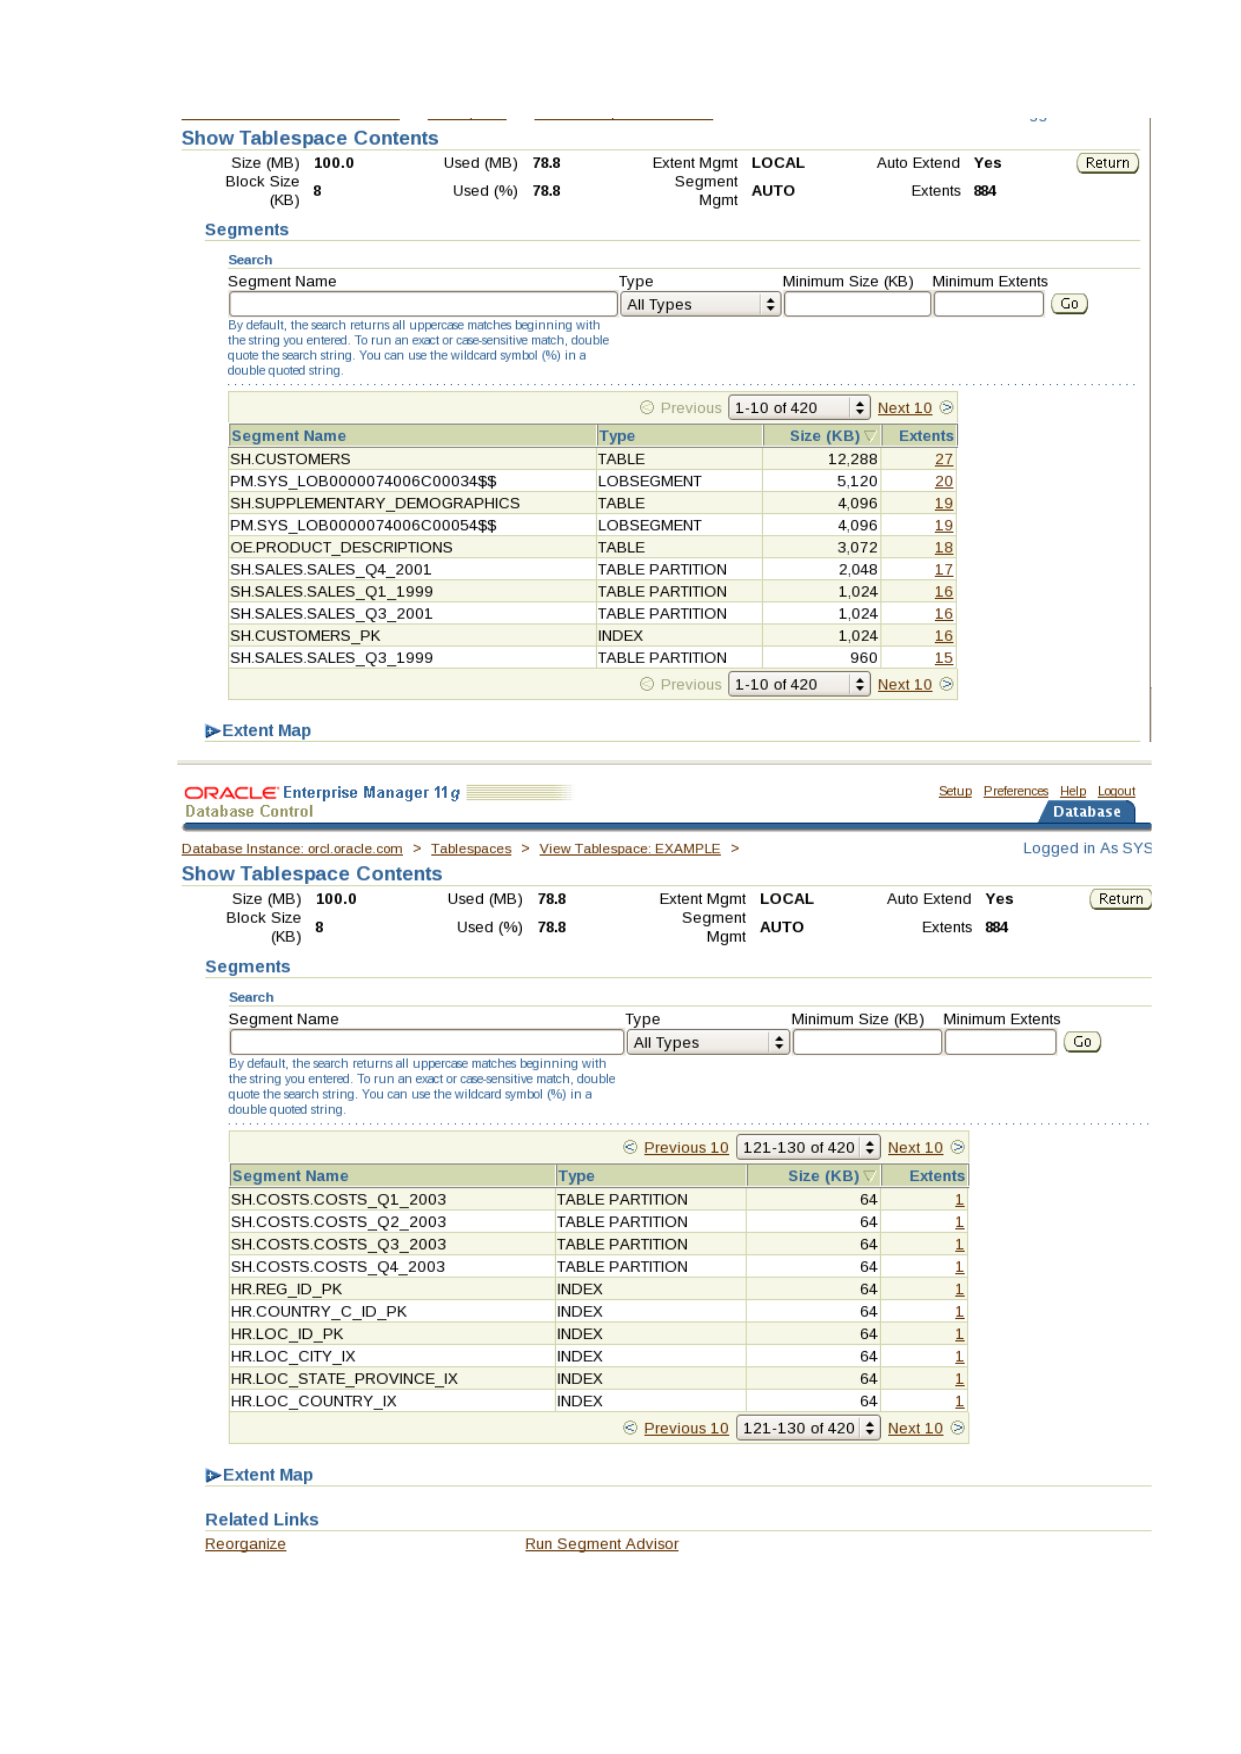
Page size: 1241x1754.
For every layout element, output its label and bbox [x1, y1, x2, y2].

picture [177, 760, 1152, 1555]
picture [177, 118, 1152, 742]
